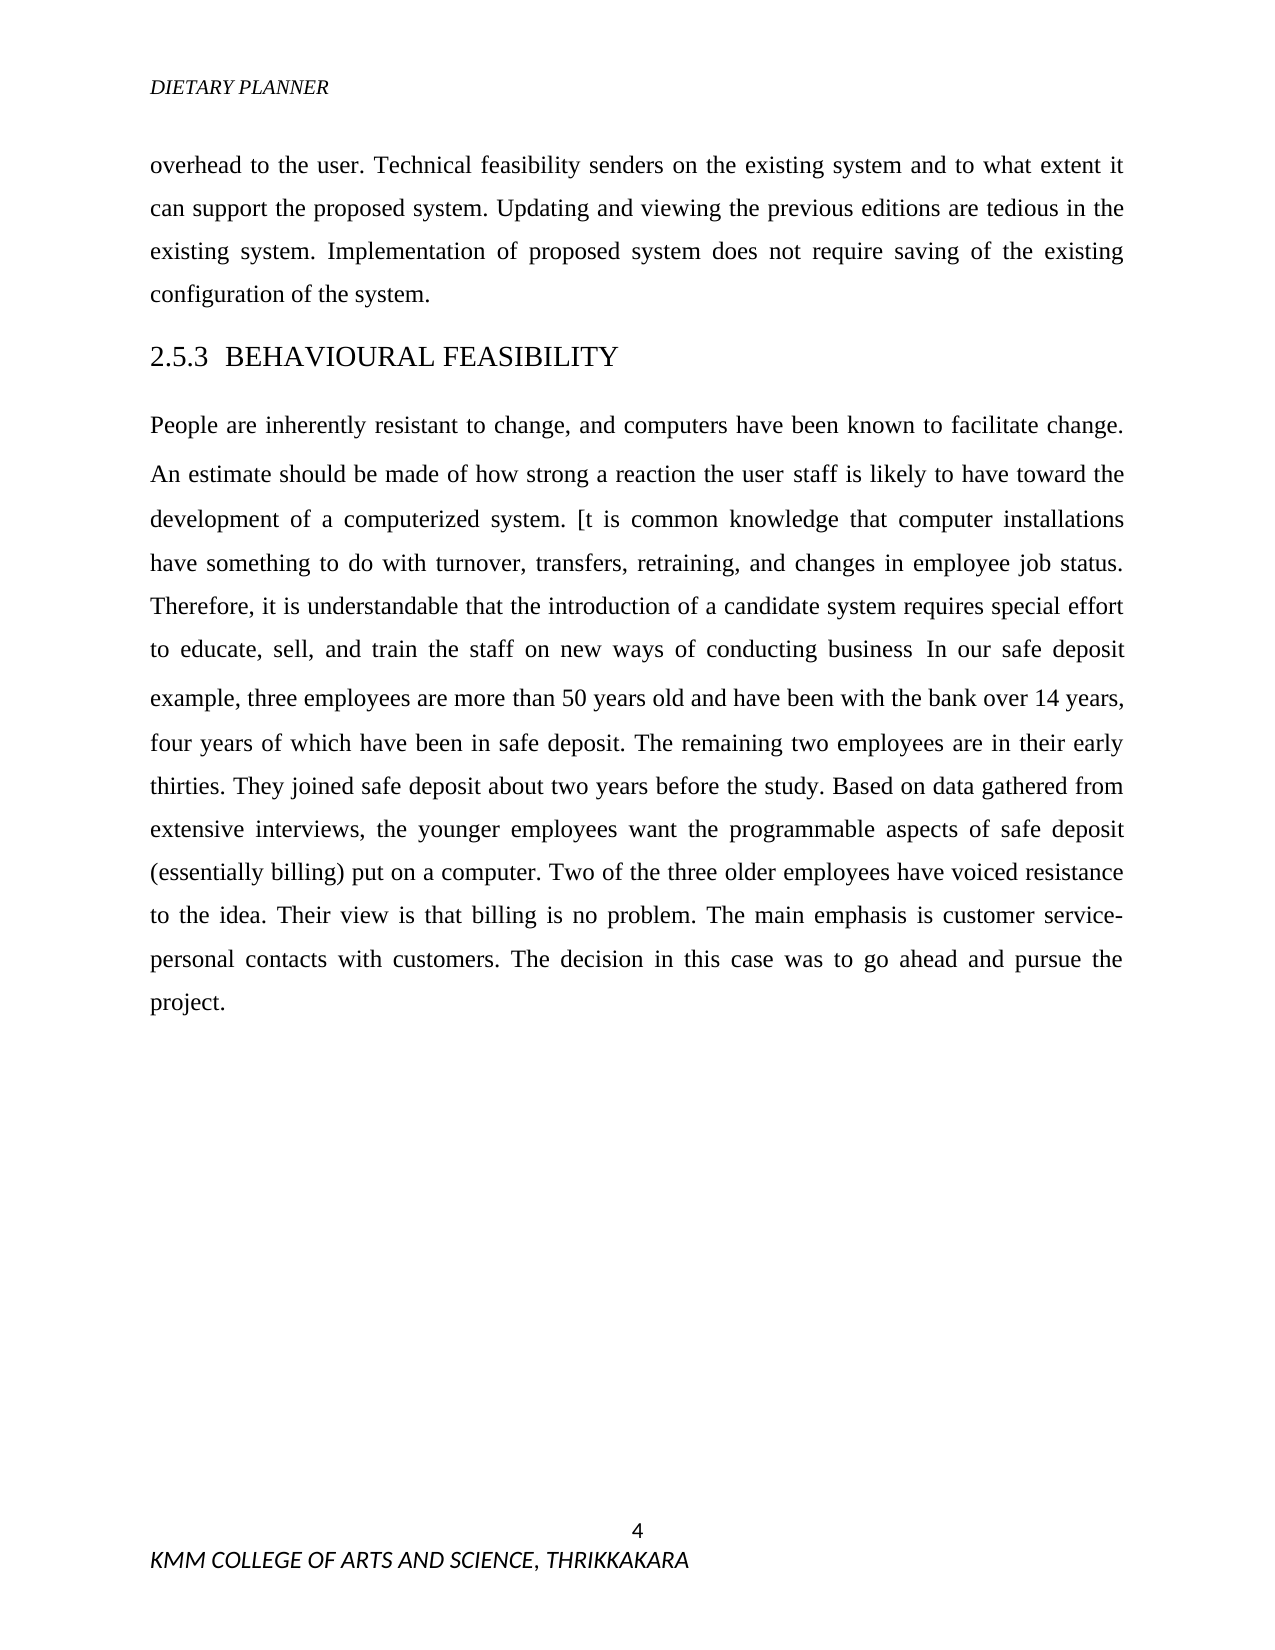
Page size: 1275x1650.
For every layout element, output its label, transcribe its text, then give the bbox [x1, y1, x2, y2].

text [150, 150, 1125, 308]
text People are inherently resistant to change, and computers have been known to facilitate change. An estimate should be made of how strong a reaction the user staff is likely to have toward the development of a computerized system. [t is common knowledge that computer installations have something to do with turnover, transfers, retraining, and changes in employee job status. Therefore, it is understandable that the introduction of a candidate system requires special effort to educate, sell, and train the staff on new ways of conducting business In our safe deposit example, three employees are more than 50 years old and have been with the bank over 14 years, four years of which have been in safe deposit. The remaining two employees are in their early thirties. They joined safe deposit about two years before the study. Based on data gathered from extensive interviews, the younger employees want the programmable aspects of safe deposit (essentially billing) put on a computer. Two of the three older employees have voiced resistance to the idea. Their view is that billing is no problem. The main emphasis is customer service-personal contacts with customers. The decision in this case was to go ahead and pursue the project. [150, 410, 1125, 1016]
list BEHAVIOURAL FEASIBILITY [150, 339, 1125, 373]
